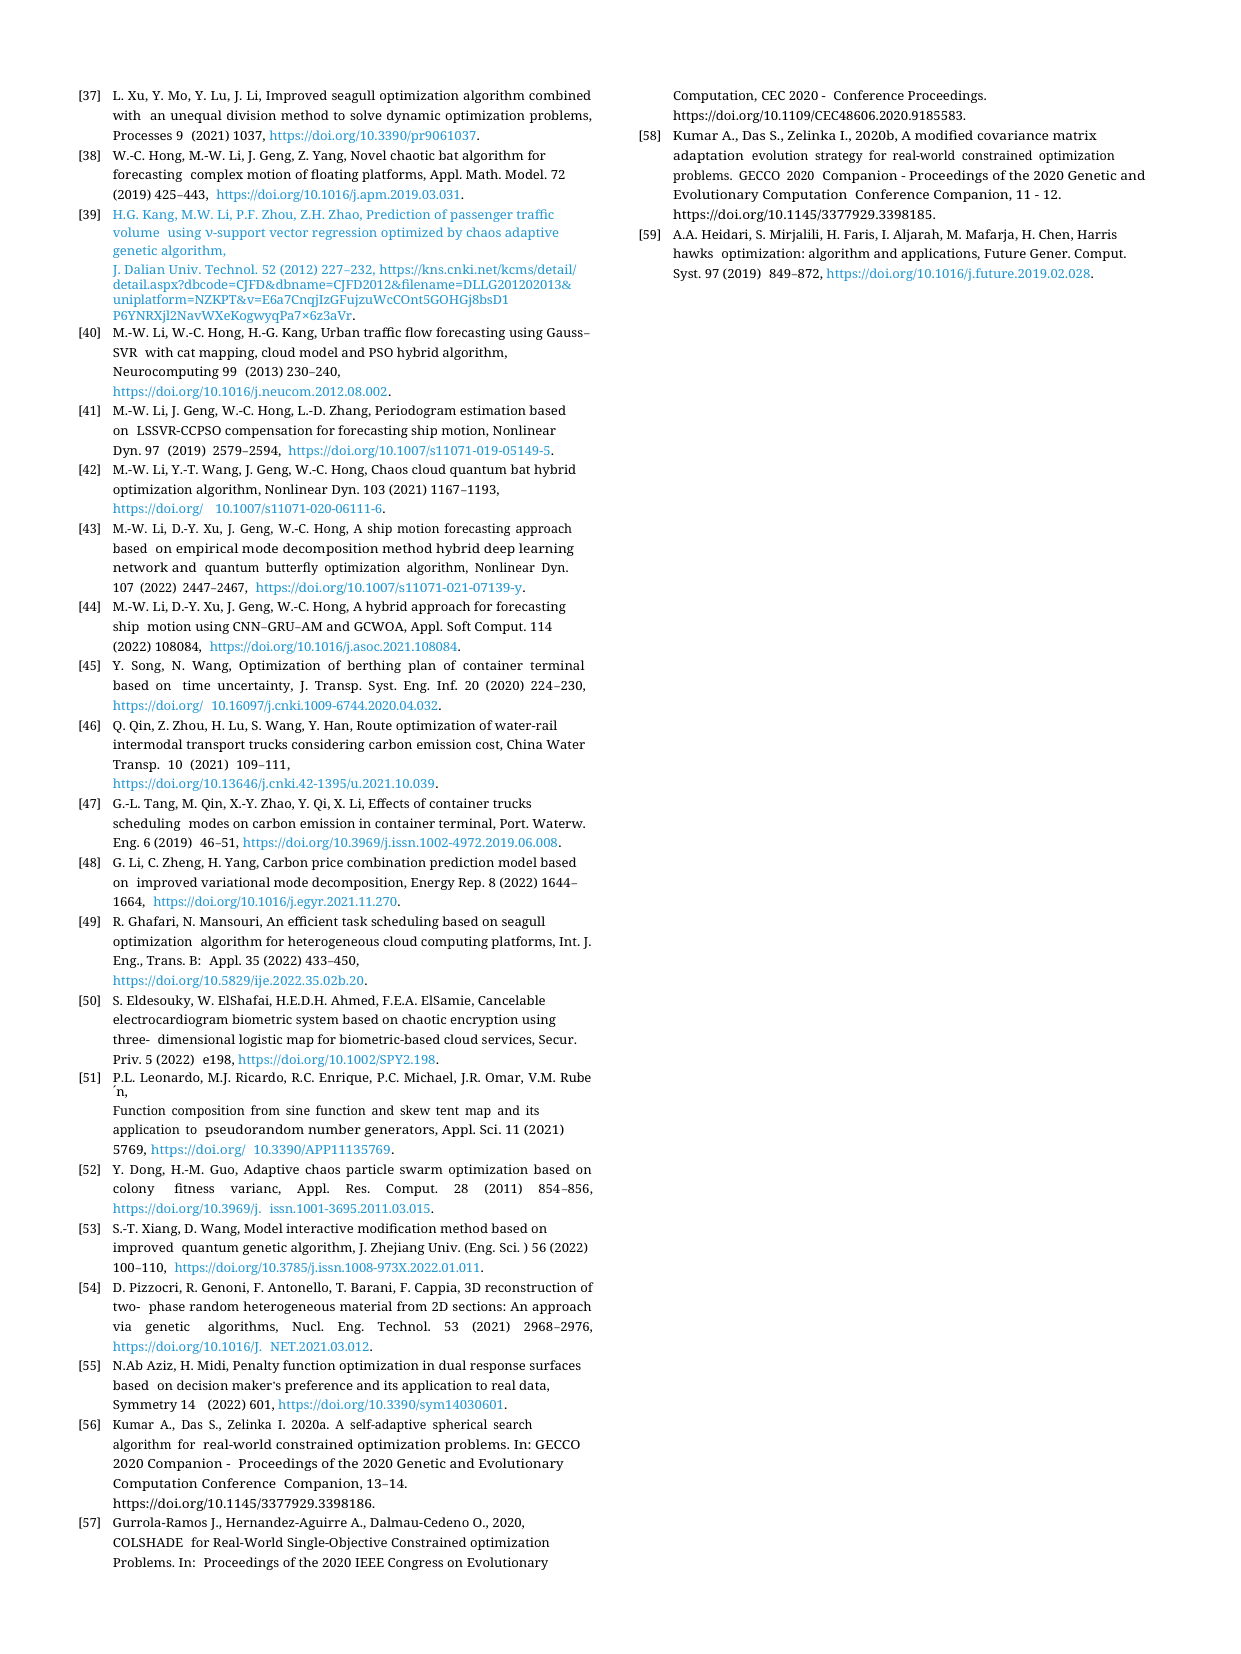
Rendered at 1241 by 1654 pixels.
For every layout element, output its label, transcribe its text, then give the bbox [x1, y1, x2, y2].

list A.A. Heidari, S. Mirjalili, H. Faris, I. Aljarah, M. Mafarja, H. Chen, Harris hawks optimization: algorithm and applications, Future Gener. Comput. Syst. 97 (2019) 849–872, https://doi.org/10.1016/j.future.2019.02.028. [638, 226, 1156, 282]
list Y. Song, N. Wang, Optimization of berthing plan of container terminal based on time uncertainty, J. Transp. Syst. Eng. Inf. 20 (2020) 224–230, https://doi.org/ 10.16097/j.cnki.1009-6744.2020.04.032. [78, 657, 586, 714]
list D. Pizzocri, R. Genoni, F. Antonello, T. Barani, F. Cappia, 3D reconstruction of two- phase random heterogeneous material from 2D sections: An approach via genetic algorithms, Nucl. Eng. Technol. 53 (2021) 2968–2976, https://doi.org/10.1016/J. NET.2021.03.012. [78, 1279, 593, 1355]
list M.-W. Li, D.-Y. Xu, J. Geng, W.-C. Hong, A ship motion forecasting approach based on empirical mode decomposition method hybrid deep learning network and quantum butterfly optimization algorithm, Nonlinear Dyn. 107 (2022) 2447–2467, https://doi.org/10.1007/s11071-021-07139-y. [78, 520, 593, 596]
list Q. Qin, Z. Zhou, H. Lu, S. Wang, Y. Han, Route optimization of water-rail intermodal transport trucks considering carbon emission cost, China Water Transp. 10 (2021) 109–111, https://doi.org/10.13646/j.cnki.42-1395/u.2021.10.039. [78, 717, 593, 792]
list M.-W. Li, Y.-T. Wang, J. Geng, W.-C. Hong, Chaos cloud quantum bat hybrid optimization algorithm, Nonlinear Dyn. 103 (2021) 1167–1193, https://doi.org/ 10.1007/s11071-020-06111-6. [78, 461, 588, 517]
list M.-W. Li, J. Geng, W.-C. Hong, L.-D. Zhang, Periodogram estimation based on LSSVR-CCPSO compensation for forecasting ship motion, Nonlinear Dyn. 97 (2019) 2579–2594, https://doi.org/10.1007/s11071-019-05149-5. [78, 402, 573, 459]
list Gurrola-Ramos J., Hernandez-Aguirre A., Dalmau-Cedeno O., 2020, COLSHADE for Real-World Single-Objective Constrained optimization Problems. In: Proceedings of the 2020 IEEE Congress on Evolutionary Computation, CEC 2020 - Conference Proceedings. https://doi.org/10.1109/CEC48606.2020.9185583. [638, 87, 1158, 124]
list N.Ab Aziz, H. Midi, Penalty function optimization in dual response surfaces based on decision maker’s preference and its application to real data, Symmetry 14 (2022) 601, https://doi.org/10.3390/sym14030601. [78, 1357, 593, 1413]
list Y. Dong, H.-M. Guo, Adaptive chaos particle swarm optimization based on colony fitness varianc, Appl. Res. Comput. 28 (2011) 854–856, https://doi.org/10.3969/j. issn.1001-3695.2011.03.015. [78, 1161, 593, 1217]
list Kumar A., Das S., Zelinka I. 2020a. A self-adaptive spherical search algorithm for real-world constrained optimization problems. In: GECCO 2020 Companion - Proceedings of the 2020 Genetic and Evolutionary Computation Conference Companion, 13–14. https://doi.org/10.1145/3377929.3398186. [78, 1416, 593, 1512]
list R. Ghafari, N. Mansouri, An efficient task scheduling based on seagull optimization algorithm for heterogeneous cloud computing platforms, Int. J. Eng., Trans. B: Appl. 35 (2022) 433–450, https://doi.org/10.5829/ije.2022.35.02b.20. [78, 913, 593, 989]
list S. Eldesouky, W. ElShafai, H.E.D.H. Ahmed, F.E.A. ElSamie, Cancelable electrocardiogram biometric system based on chaotic encryption using three- dimensional logistic map for biometric-based cloud services, Secur. Priv. 5 (2022) e198, https://doi.org/10.1002/SPY2.198. [78, 992, 593, 1068]
text Function composition from sine function and skew tent map and its application to pseudorandom number generators, Appl. Sci. 11 (2021) 5769, https://doi.org/ 10.3390/APP11135769. [113, 1102, 601, 1158]
list M.-W. Li, W.-C. Hong, H.-G. Kang, Urban traffic flow forecasting using Gauss–SVR with cat mapping, cloud model and PSO hybrid algorithm, Neurocomputing 99 (2013) 230–240, https://doi.org/10.1016/j.neucom.2012.08.002. [78, 324, 593, 400]
list P.L. Leonardo, M.J. Ricardo, R.C. Enrique, P.C. Michael, J.R. Omar, V.M. Rube´n, [78, 1071, 601, 1099]
text J. Dalian Univ. Technol. 52 (2012) 227–232, https://kns.cnki.net/kcms/detail/ detail.aspx?dbcode=CJFD&dbname=CJFD2012&filename=DLLG201202013& uniplatform=NZKPT&v=E6a7CnqjIzGFujzuWcCOnt5GOHGj8bsD1 P6YNRXjl2NavWXeKogwyqPa7×6z3aVr. [113, 262, 601, 324]
list G. Li, C. Zheng, H. Yang, Carbon price combination prediction model based on improved variational mode decomposition, Energy Rep. 8 (2022) 1644–1664, https://doi.org/10.1016/j.egyr.2021.11.270. [78, 854, 578, 911]
list H.G. Kang, M.W. Li, P.F. Zhou, Z.H. Zhao, Prediction of passenger traffic volume using ν-support vector regression optimized by chaos adaptive genetic algorithm, [78, 206, 591, 259]
list S.-T. Xiang, D. Wang, Model interactive modification method based on improved quantum genetic algorithm, J. Zhejiang Univ. (Eng. Sci. ) 56 (2022) 100–110, https://doi.org/10.3785/j.issn.1008-973X.2022.01.011. [78, 1220, 590, 1276]
list Gurrola-Ramos J., Hernandez-Aguirre A., Dalmau-Cedeno O., 2020, COLSHADE for Real-World Single-Objective Constrained optimization Problems. In: Proceedings of the 2020 IEEE Congress on Evolutionary Computation, CEC 2020 - Conference Proceedings. https://doi.org/10.1109/CEC48606.2020.9185583. [78, 1514, 593, 1571]
list G.-L. Tang, M. Qin, X.-Y. Zhao, Y. Qi, X. Li, Effects of container trucks scheduling modes on carbon emission in container terminal, Port. Waterw. Eng. 6 (2019) 46–51, https://doi.org/10.3969/j.issn.1002-4972.2019.06.008. [78, 795, 593, 851]
list W.-C. Hong, M.-W. Li, J. Geng, Z. Yang, Novel chaotic bat algorithm for forecasting complex motion of floating platforms, Appl. Math. Model. 72 (2019) 425–443, https://doi.org/10.1016/j.apm.2019.03.031. [78, 147, 593, 203]
list Kumar A., Das S., Zelinka I., 2020b, A modified covariance matrix adaptation evolution strategy for real-world constrained optimization problems. GECCO 2020 Companion - Proceedings of the 2020 Genetic and Evolutionary Computation Conference Companion, 11 - 12. https://doi.org/10.1145/3377929.3398185. [638, 127, 1158, 223]
list M.-W. Li, D.-Y. Xu, J. Geng, W.-C. Hong, A hybrid approach for forecasting ship motion using CNN–GRU–AM and GCWOA, Appl. Soft Comput. 114 (2022) 108084, https://doi.org/10.1016/j.asoc.2021.108084. [78, 598, 593, 655]
list L. Xu, Y. Mo, Y. Lu, J. Li, Improved seagull optimization algorithm combined with an unequal division method to solve dynamic optimization problems, Processes 9 (2021) 1037, https://doi.org/10.3390/pr9061037. [78, 87, 593, 144]
